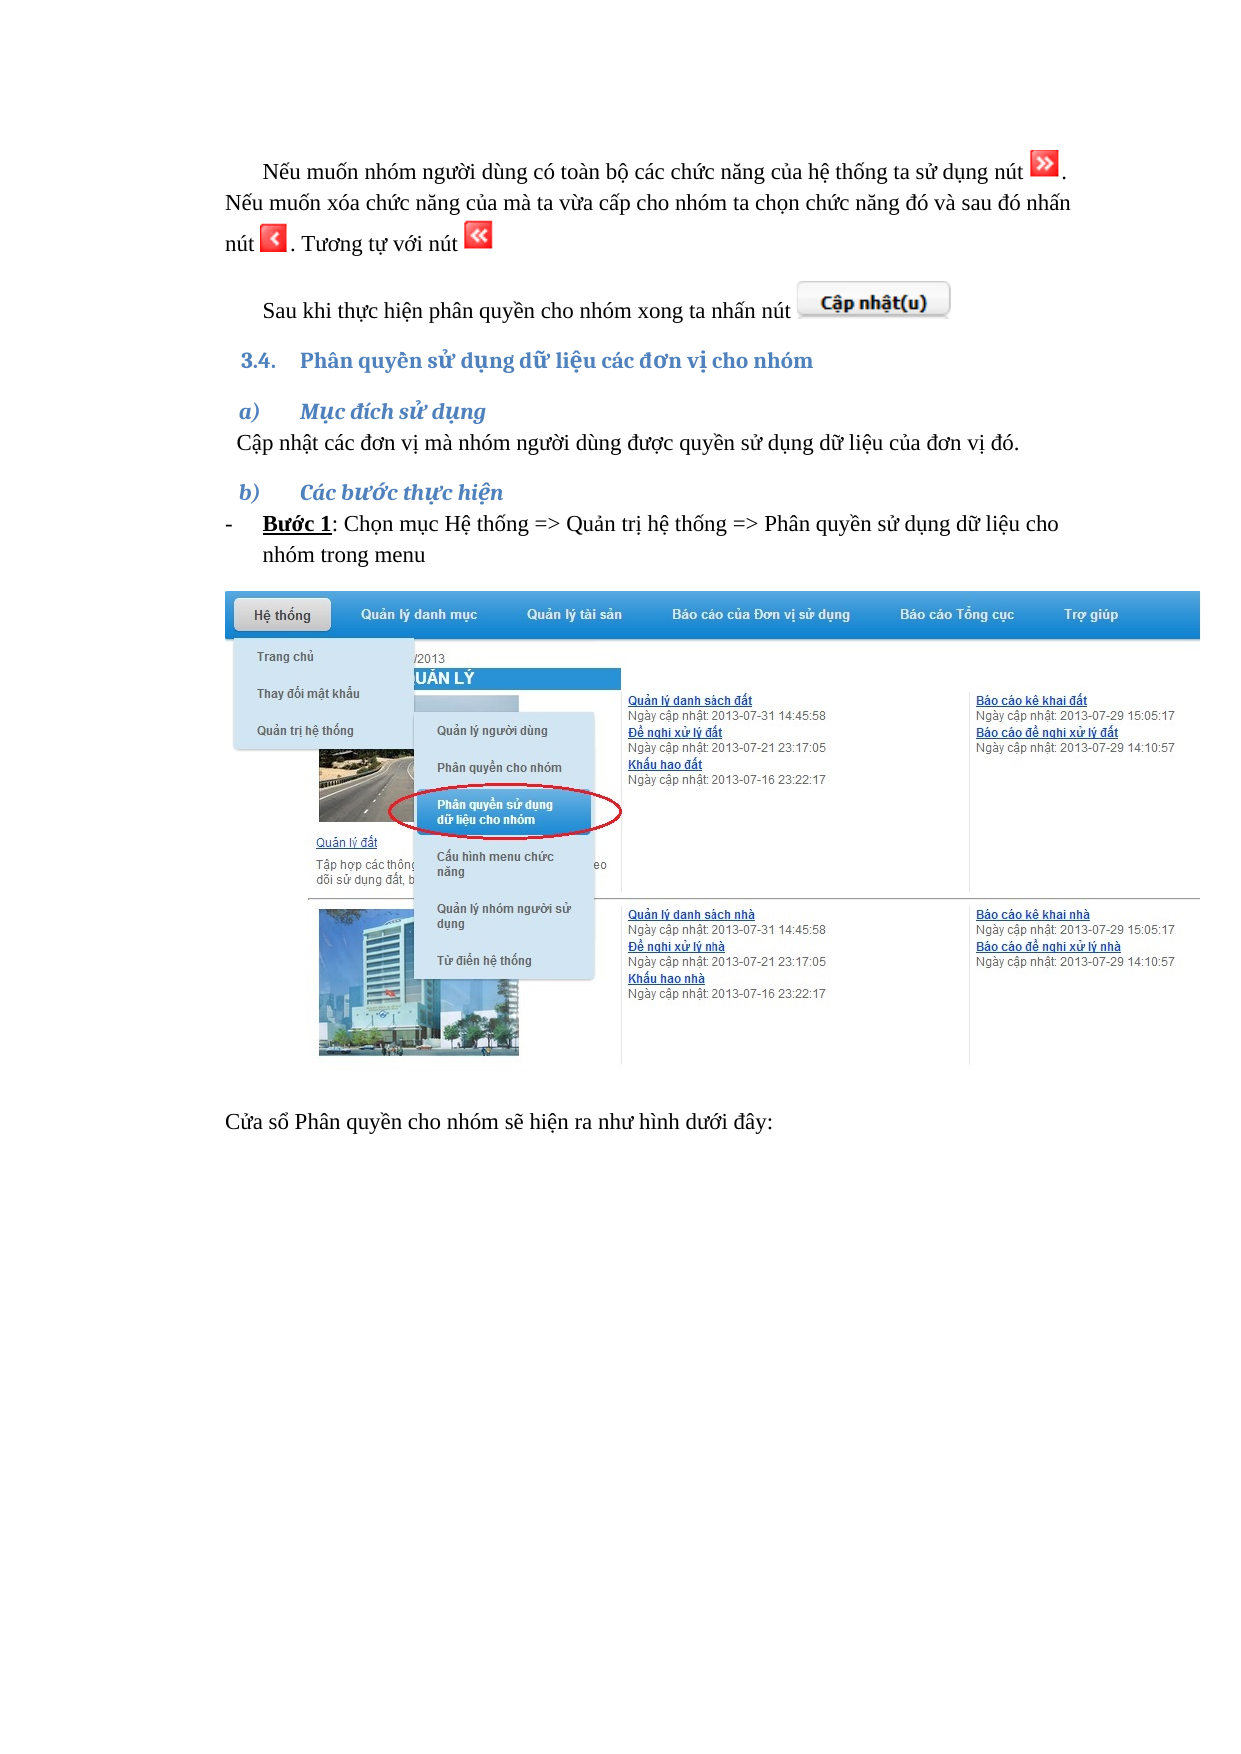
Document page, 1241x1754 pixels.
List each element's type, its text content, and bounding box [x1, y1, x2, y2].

picture [225, 591, 1200, 1075]
subtitle Các bước thực hiện [239, 480, 1090, 507]
subtitle Mục đích sử dụng [239, 399, 1090, 425]
picture [796, 281, 951, 319]
text Sau khi thực hiện phân quyền cho nhóm xong ta nhấn nút [187, 281, 1090, 323]
subtitle Phân quyền sử dụng dữ liệu các đơn vị cho nhóm [241, 348, 1090, 374]
picture [463, 218, 494, 252]
picture [1029, 150, 1062, 180]
list Bước 1: Chọn mục Hệ thống => Quản trị hệ thống => Phân quyền sử dụng dữ liệu cho nhóm trong menu [225, 510, 1090, 567]
picture [260, 221, 290, 252]
text Nếu muốn nhóm người dùng có toàn bộ các chức năng của hệ thống ta sử dụng nút . Nếu muốn xóa chức năng của mà ta vừa cấp cho nhóm ta chọn chức năng đó và sau đó nhấn nút . Tương tự với nút [225, 150, 1090, 257]
text Cửa sổ Phân quyền cho nhóm sẽ hiện ra như hình dưới đây: [150, 1108, 1090, 1134]
text Cập nhật các đơn vị mà nhóm người dùng được quyền sử dụng dữ liệu của đơn vị đó. [150, 429, 1090, 456]
